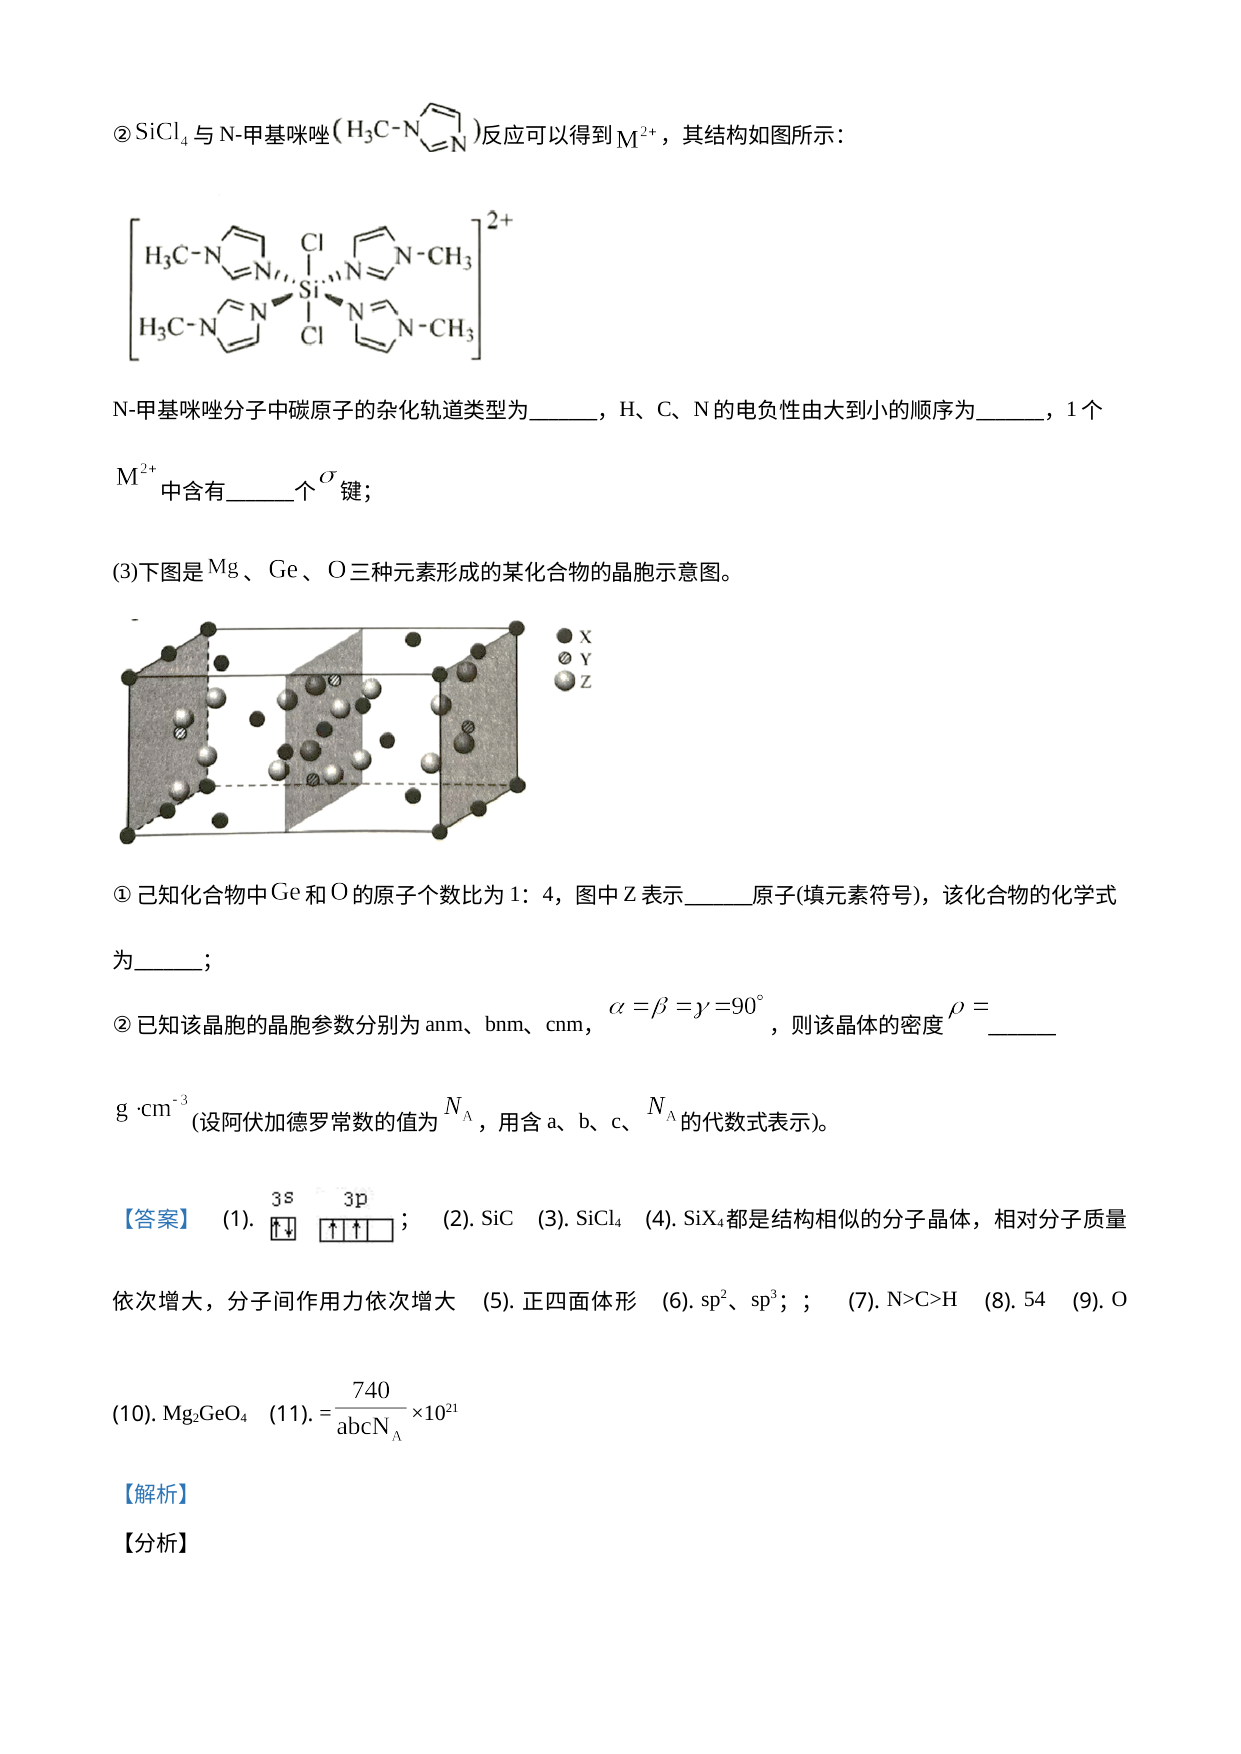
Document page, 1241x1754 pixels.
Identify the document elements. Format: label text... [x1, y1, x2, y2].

text ①己知化合物中和的原子个数比为1：4，图中Z表示_______原子(填元素符号)，该化合物的化学式为_______； [112, 862, 1128, 975]
text ②已知该晶胞的晶胞参数分别为anm、bnm、cnm，，则该晶体的密度_______(设阿伏加德罗常数的值为，用含a、b、c、的代数式表示)。 [112, 991, 1128, 1154]
text ②与N-甲基咪唑反应可以得到，其结构如图所示： [112, 102, 1128, 167]
picture [112, 619, 600, 847]
text (3)下图是、、三种元素形成的某化合物的晶胞示意图。 [112, 538, 1128, 603]
picture [112, 194, 521, 366]
text 【答案】 (1). ； (2). SiC (3). SiCl4 (4). SiX4都是结构相似的分子晶体，相对分子质量依次增大，分子间作用力依次增大 (5). 正四面体形 (6). sp2、sp3；； (7). N>C>H (8). 54 (9). O (10). Mg2GeO4 (11). =×1021 [112, 1169, 1128, 1462]
text 【分析】 [112, 1525, 1128, 1558]
picture [329, 101, 482, 152]
picture [260, 1183, 400, 1247]
text 【解析】 [112, 1477, 1128, 1509]
text N-甲基咪唑分子中碳原子的杂化轨道类型为_______，H、C、N的电负性由大到小的顺序为_______，1个中含有_______个键； [112, 393, 1128, 523]
